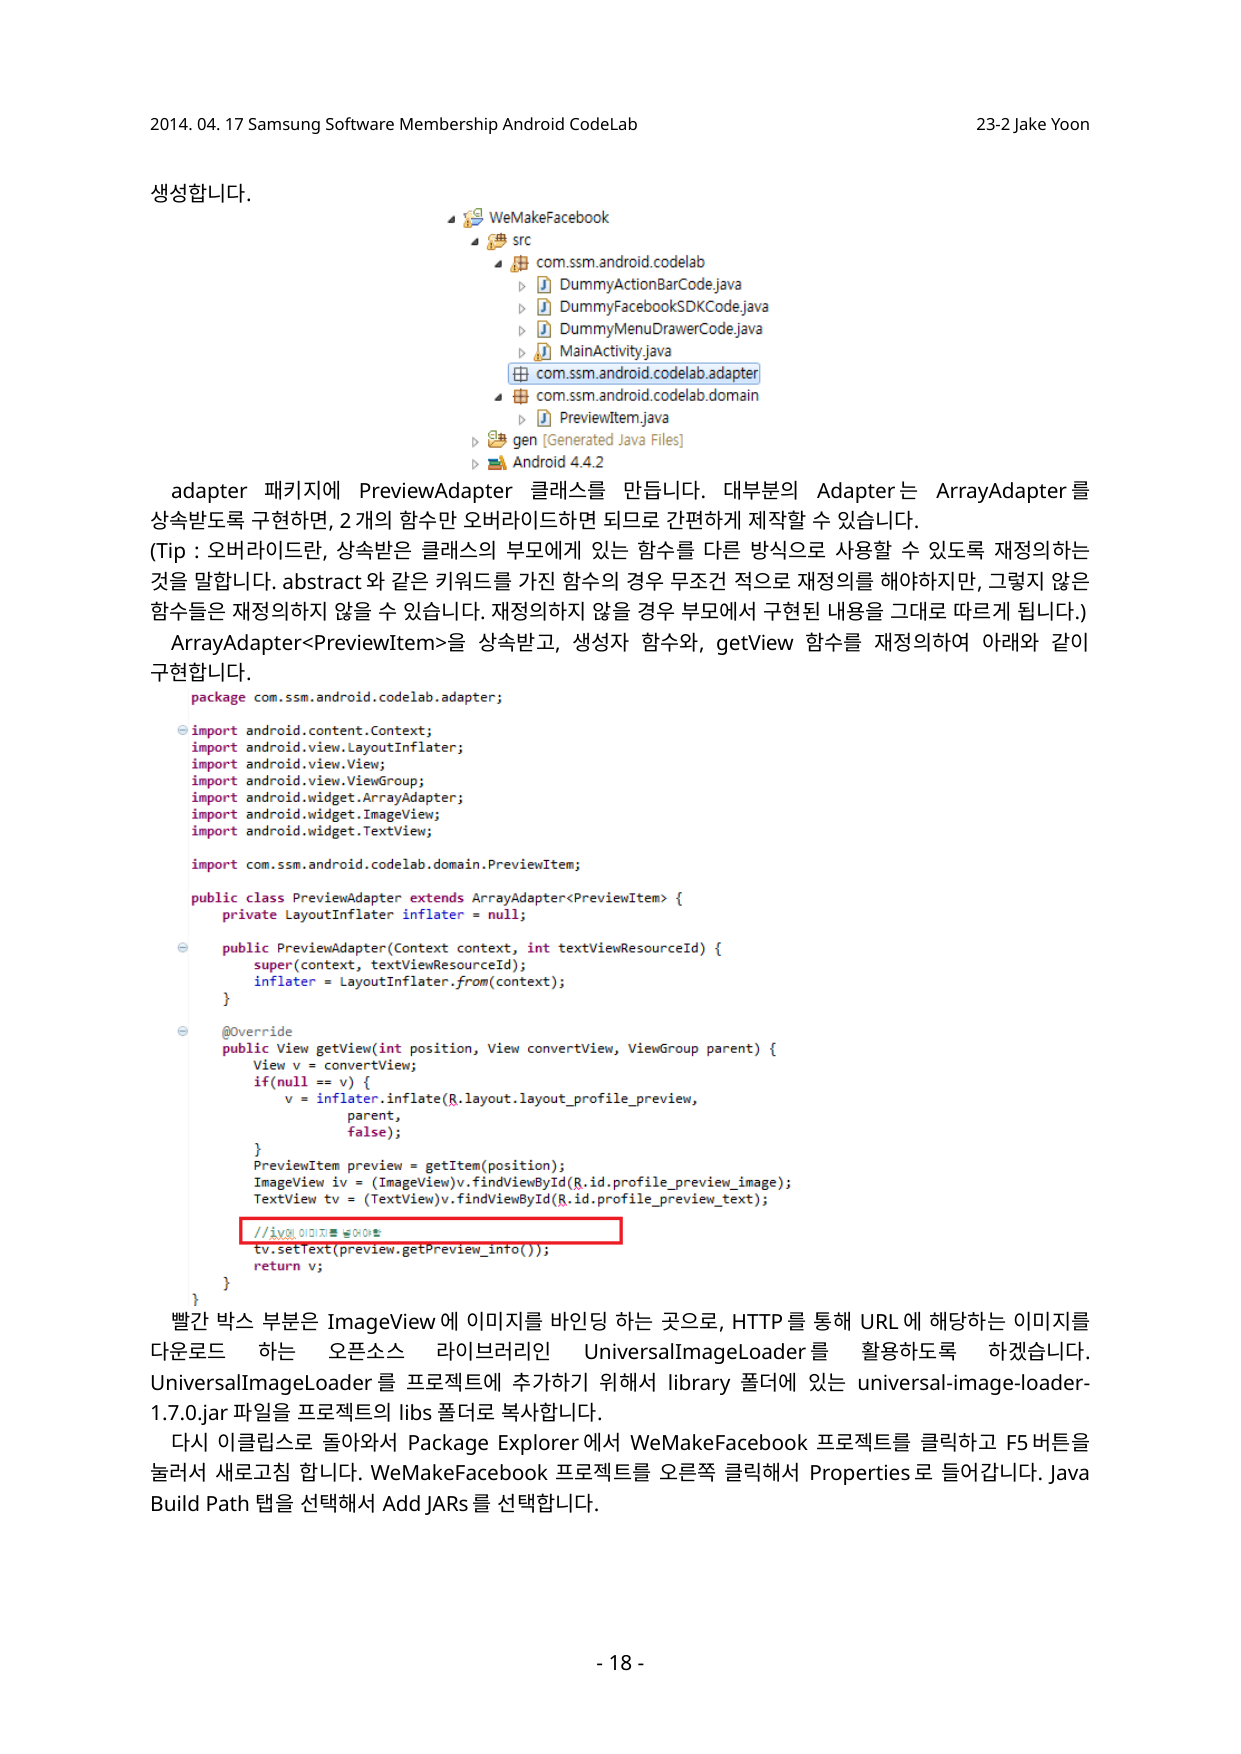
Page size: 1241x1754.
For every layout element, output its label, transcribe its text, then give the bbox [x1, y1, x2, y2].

text ArrayAdapter<PreviewItem>을 상속받고, 생성자 함수와, getView 함수를 재정의하여 아래와 같이 구현합니다. [150, 626, 1090, 686]
text 다시 이클립스로 돌아와서 Package Explorer에서 WeMakeFacebook 프로젝트를 클릭하고 F5버튼을 눌러서 새로고침 합니다. WeMakeFacebook 프로젝트를 오른쪽 클릭해서 Properties로 들어갑니다. Java Build Path 탭을 선택해서 Add JARs를 선택합니다. [150, 1426, 1090, 1517]
text 빨간 박스 부분은 ImageView에 이미지를 바인딩 하는 곳으로, HTTP를 통해 URL에 해당하는 이미지를 다운로드 하는 오픈소스 라이브러리인 UniversalImageLoader를 활용하도록 하겠습니다. UniversalImageLoader를 프로젝트에 추가하기 위해서 library 폴더에 있는 universal-image-loader-1.7.0.jar 파일을 프로젝트의 libs 폴더로 복사합니다. [150, 1305, 1090, 1426]
text adapter 패키지에 PreviewAdapter 클래스를 만듭니다. 대부분의 Adapter는 ArrayAdapter를 상속받도록 구현하면, 2개의 함수만 오버라이드하면 되므로 간편하게 제작할 수 있습니다. [150, 474, 1090, 535]
picture [439, 207, 822, 475]
text (Tip : 오버라이드란, 상속받은 클래스의 부모에게 있는 함수를 다른 방식으로 사용할 수 있도록 재정의하는 것을 말합니다. abstract와 같은 키워드를 가진 함수의 경우 무조건 적으로 재정의를 해야하지만, 그렇지 않은 함수들은 재정의하지 않을 수 있습니다. 재정의하지 않을 경우 부모에서 구현된 내용을 그대로 따르게 됩니다.) [150, 535, 1090, 626]
picture [170, 686, 874, 1306]
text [150, 177, 1090, 207]
